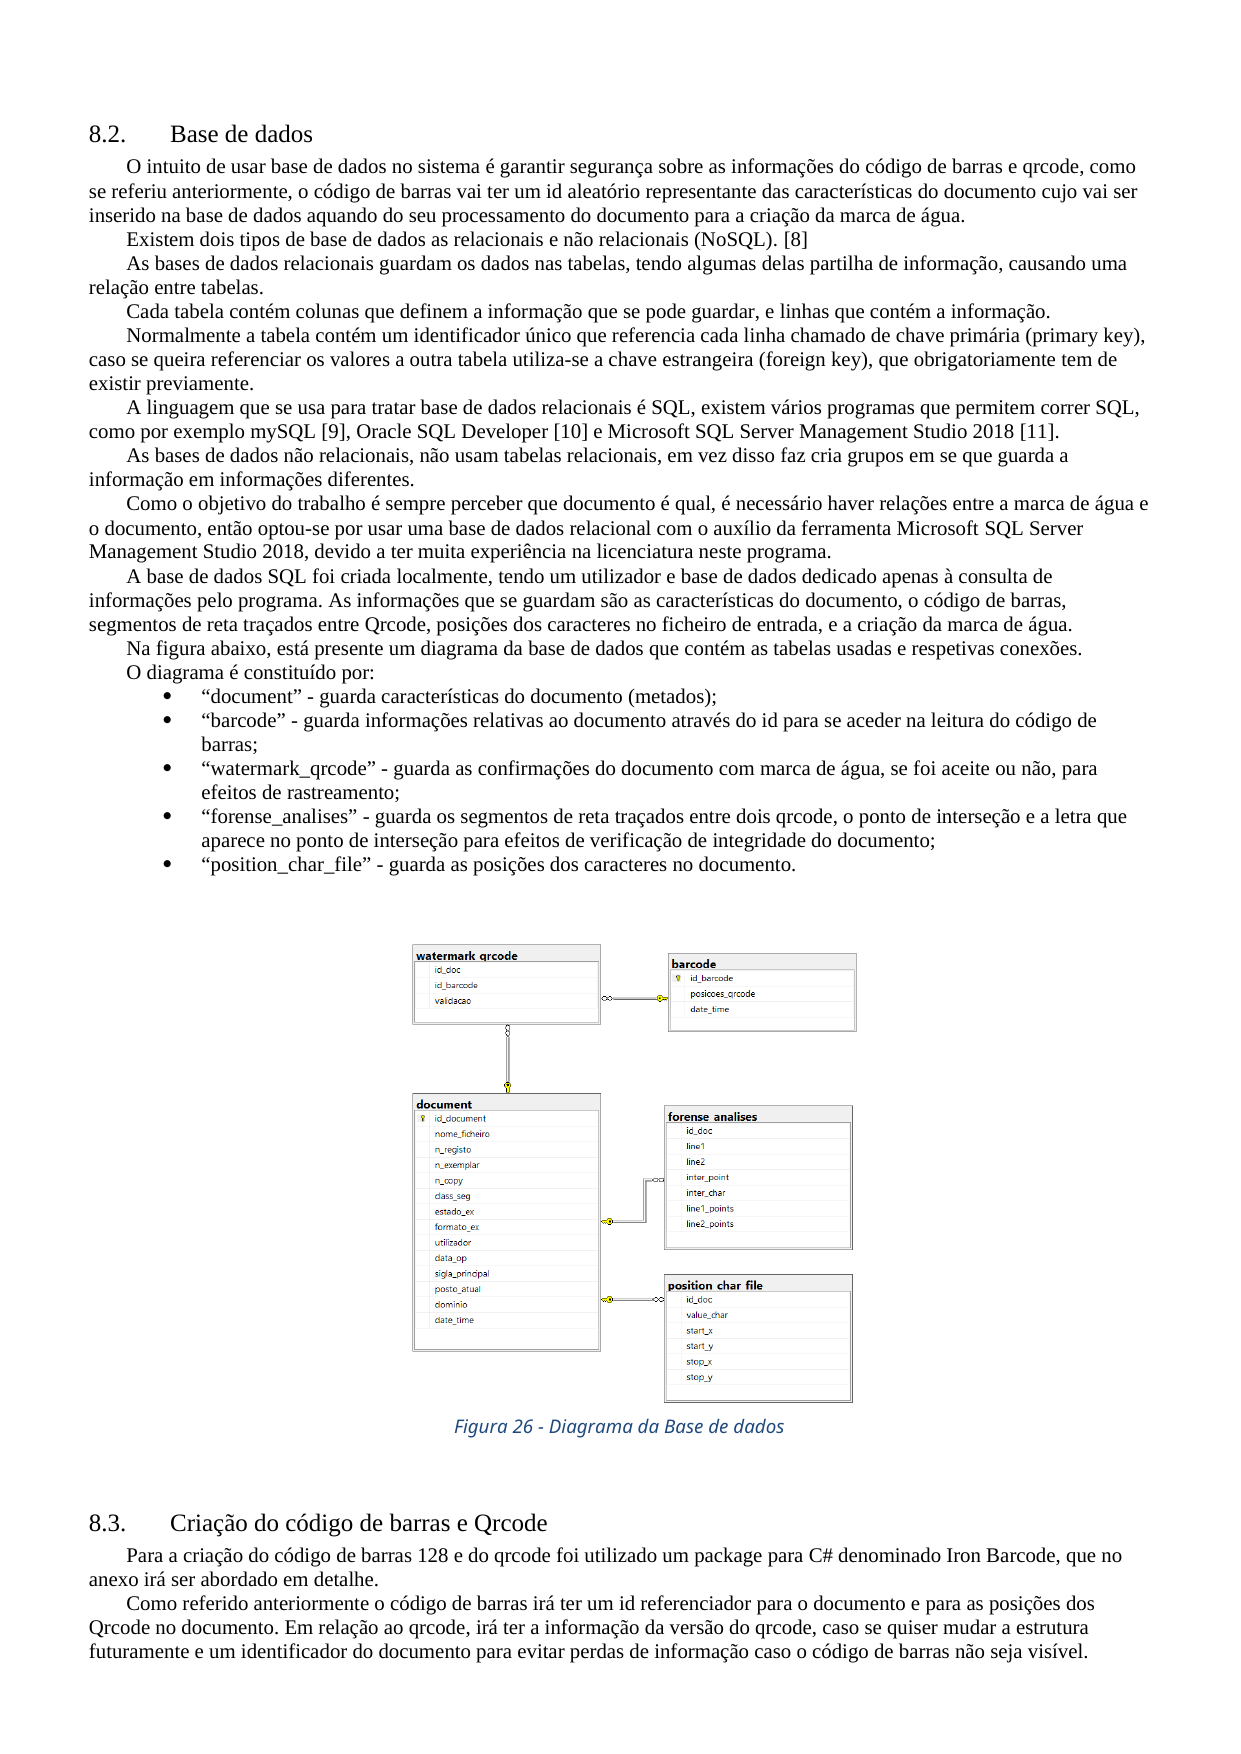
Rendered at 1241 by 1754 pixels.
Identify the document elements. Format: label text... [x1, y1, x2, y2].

text Normalmente a tabela contém um identificador único que referencia cada linha chamado de chave primária (primary key), caso se queira referenciar os valores a outra tabela utiliza-se a chave estrangeira (foreign key), que obrigatoriamente tem de existir previamente. [89, 323, 1152, 395]
text Na figura abaixo, está presente um diagrama da base de dados que contém as tabelas usadas e respetivas conexões. [89, 636, 1152, 660]
subtitle Criação do código de barras e Qrcode [89, 1508, 1152, 1537]
list “watermark_qrcode” - guarda as confirmações do documento com marca de água, se foi aceite ou não, para efeitos de rastreamento; [164, 756, 1152, 804]
text A base de dados SQL foi criada localmente, tendo um utilizador e base de dados dedicado apenas à consulta de informações pelo programa. As informações que se guardam são as características do documento, o código de barras, segmentos de reta traçados entre Qrcode, posições dos caracteres no ficheiro de entrada, e a criação da marca de água. [89, 563, 1152, 636]
text Como referido anteriormente o código de barras irá ter um id referenciador para o documento e para as posições dos Qrcode no documento. Em relação ao qrcode, irá ter a informação da versão do qrcode, caso se quiser mudar a estrutura futuramente e um identificador do documento para evitar perdas de informação caso o código de barras não seja visível. [89, 1591, 1152, 1663]
text As bases de dados relacionais guardam os dados nas tabelas, tendo algumas delas partilha de informação, causando uma relação entre tabelas. [89, 251, 1152, 299]
list “position_char_file” - guarda as posições dos caracteres no documento. [164, 852, 1152, 876]
list “forense_analises” - guarda os segmentos de reta traçados entre dois qrcode, o ponto de interseção e a letra que aparece no ponto de interseção para efeitos de verificação de integridade do documento; [164, 804, 1152, 852]
text Para a criação do código de barras 128 e do qrcode foi utilizado um package para C# denominado Iron Barcode, que no anexo irá ser abordado em detalhe. [89, 1543, 1152, 1591]
text As bases de dados não relacionais, não usam tabelas relacionais, em vez disso faz cria grupos em se que guarda a informação em informações diferentes. [89, 443, 1152, 491]
text O diagrama é constituído por: [89, 660, 1152, 684]
text Como o objetivo do trabalho é sempre perceber que documento é qual, é necessário haver relações entre a marca de água e o documento, então optou-se por usar uma base de dados relacional com o auxílio da ferramenta Microsoft SQL Server Management Studio 2018, devido a ter muita experiência na licenciatura neste programa. [89, 491, 1152, 563]
text Existem dois tipos de base de dados as relacionais e não relacionais (NoSQL). [8] [89, 227, 1152, 251]
list “document” - guarda características do documento (metados); [164, 684, 1152, 708]
text Figura 26 - Diagrama da Base de dados [89, 1413, 1152, 1439]
subtitle Base de dados [89, 119, 1152, 148]
picture [392, 924, 886, 1414]
text O intuito de usar base de dados no sistema é garantir segurança sobre as informações do código de barras e qrcode, como se referiu anteriormente, o código de barras vai ter um id aleatório representante das características do documento cujo vai ser inserido na base de dados aquando do seu processamento do documento para a criação da marca de água. [89, 154, 1152, 227]
text Cada tabela contém colunas que definem a informação que se pode guardar, e linhas que contém a informação. [126, 299, 1152, 323]
list “barcode” - guarda informações relativas ao documento através do id para se aceder na leitura do código de barras; [164, 708, 1152, 756]
text A linguagem que se usa para tratar base de dados relacionais é SQL, existem vários programas que permitem correr SQL, como por exemplo mySQL [9], Oracle SQL Developer [10] e Microsoft SQL Server Management Studio 2018 [11]. [89, 395, 1152, 443]
